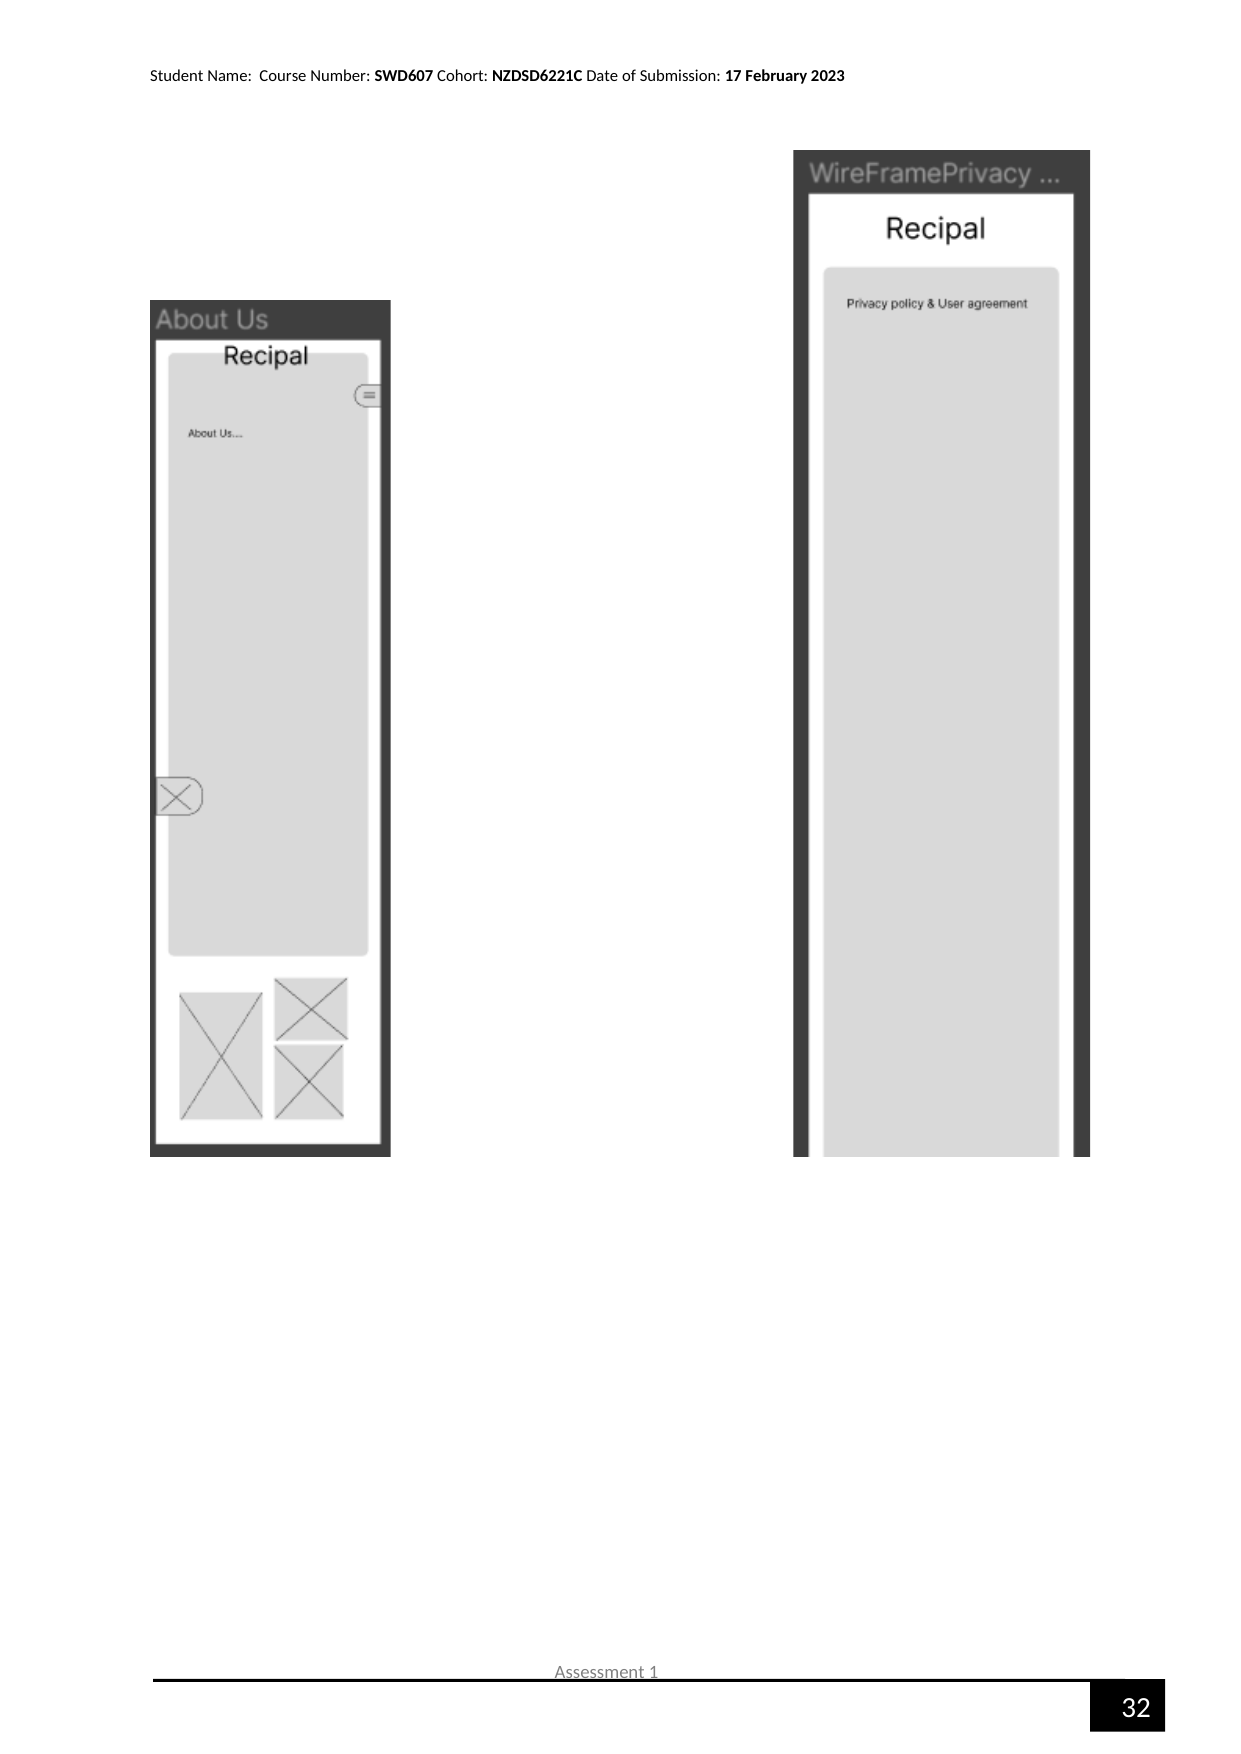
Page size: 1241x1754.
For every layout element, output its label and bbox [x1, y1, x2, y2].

picture [793, 150, 1091, 1157]
picture [150, 300, 391, 1157]
